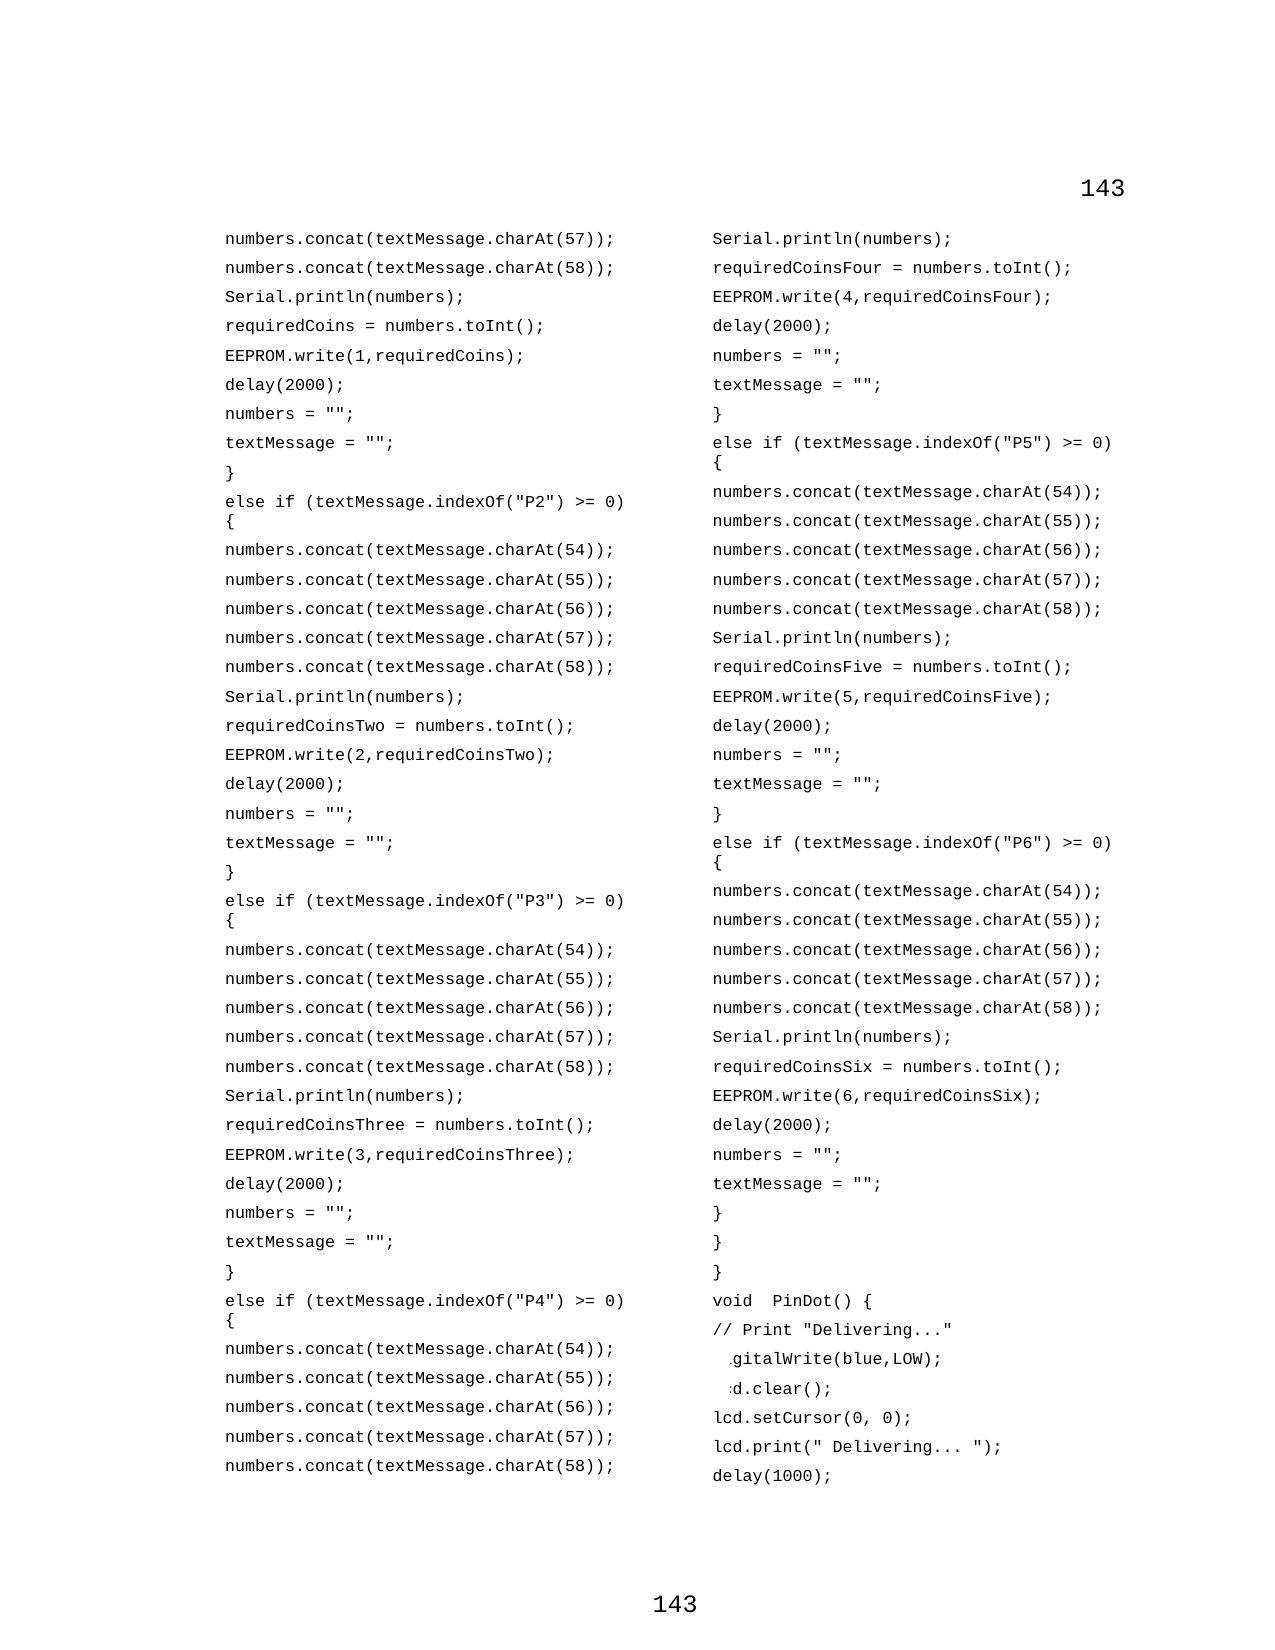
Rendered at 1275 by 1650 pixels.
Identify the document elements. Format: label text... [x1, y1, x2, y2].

text } [712, 1204, 1125, 1223]
text requiredCoinsSix = numbers.toInt(); [712, 1058, 1125, 1077]
text numbers.concat(textMessage.charAt(57)); [225, 629, 637, 648]
text textMessage = ""; [225, 435, 637, 454]
text numbers.concat(textMessage.charAt(55)); [225, 571, 637, 590]
text lcd.clear(); [730, 1380, 1125, 1399]
text textMessage = ""; [712, 377, 1125, 395]
text requiredCoins = numbers.toInt(); [225, 318, 637, 337]
text numbers.concat(textMessage.charAt(55)); [225, 970, 637, 989]
text numbers = ""; [225, 805, 637, 824]
text Serial.println(numbers); [712, 1029, 1125, 1048]
text EEPROM.write(5,requiredCoinsFive); [712, 688, 1125, 707]
text // Print "Delivering..." [712, 1322, 1125, 1341]
text numbers = ""; [225, 1204, 637, 1223]
text EEPROM.write(3,requiredCoinsThree); [225, 1146, 637, 1165]
text Serial.println(numbers); [712, 629, 1125, 648]
text else if (textMessage.indexOf("P6") >= 0) { [712, 834, 1125, 872]
text numbers = ""; [712, 1146, 1125, 1165]
text numbers.concat(textMessage.charAt(57)); [712, 571, 1125, 590]
text textMessage = ""; [225, 1234, 637, 1253]
text } [712, 805, 1125, 824]
text EEPROM.write(4,requiredCoinsFour); [712, 289, 1125, 308]
text numbers = ""; [225, 406, 637, 425]
text delay(2000); [225, 1175, 637, 1194]
text numbers.concat(textMessage.charAt(56)); [712, 542, 1125, 561]
text numbers.concat(textMessage.charAt(55)); [712, 912, 1125, 931]
text numbers.concat(textMessage.charAt(58)); [225, 659, 637, 678]
text numbers.concat(textMessage.charAt(54)); [712, 883, 1125, 901]
text else if (textMessage.indexOf("P4") >= 0) { [225, 1292, 637, 1330]
text requiredCoinsFive = numbers.toInt(); [712, 659, 1125, 678]
text numbers.concat(textMessage.charAt(56)); [225, 1000, 637, 1018]
text numbers.concat(textMessage.charAt(57)); [225, 1029, 637, 1048]
text textMessage = ""; [225, 834, 637, 853]
text requiredCoinsThree = numbers.toInt(); [225, 1117, 637, 1136]
text textMessage = ""; [712, 1175, 1125, 1194]
text } [225, 464, 637, 483]
text numbers.concat(textMessage.charAt(56)); [712, 941, 1125, 960]
text void PinDot() { [712, 1292, 1125, 1311]
text else if (textMessage.indexOf("P3") >= 0) { [225, 893, 637, 931]
text } [225, 864, 637, 883]
text Serial.println(numbers); [225, 688, 637, 707]
text delay(1000); [712, 1468, 1125, 1487]
text Serial.println(numbers); [225, 1087, 637, 1106]
text } [712, 1234, 1125, 1253]
text numbers = ""; [712, 347, 1125, 366]
text numbers.concat(textMessage.charAt(57)); [712, 970, 1125, 989]
text numbers.concat(textMessage.charAt(58)); [712, 1000, 1125, 1018]
text } [712, 1263, 1125, 1282]
text lcd.setCursor(0, 0); [712, 1409, 1125, 1428]
text numbers.concat(textMessage.charAt(57)); [225, 1428, 637, 1447]
text requiredCoinsFour = numbers.toInt(); [712, 259, 1125, 278]
text delay(2000); [712, 318, 1125, 337]
text numbers.concat(textMessage.charAt(56)); [225, 1399, 637, 1418]
text numbers.concat(textMessage.charAt(57)); [225, 230, 637, 249]
text numbers.concat(textMessage.charAt(58)); [225, 1058, 637, 1077]
text delay(2000); [225, 776, 637, 795]
text else if (textMessage.indexOf("P5") >= 0) { [712, 435, 1125, 473]
text numbers.concat(textMessage.charAt(58)); [712, 600, 1125, 619]
text numbers = ""; [712, 747, 1125, 766]
text textMessage = ""; [712, 776, 1125, 795]
text } [225, 1263, 637, 1282]
text digitalWrite(blue,LOW); [730, 1351, 1125, 1370]
text delay(2000); [712, 717, 1125, 736]
text requiredCoinsTwo = numbers.toInt(); [225, 717, 637, 736]
text EEPROM.write(1,requiredCoins); [225, 347, 637, 366]
text numbers.concat(textMessage.charAt(58)); [225, 259, 637, 278]
text Serial.println(numbers); [225, 289, 637, 308]
text numbers.concat(textMessage.charAt(54)); [225, 1341, 637, 1359]
text delay(2000); [712, 1117, 1125, 1136]
text numbers.concat(textMessage.charAt(55)); [225, 1370, 637, 1389]
text numbers.concat(textMessage.charAt(58)); [225, 1458, 637, 1476]
text } [712, 406, 1125, 425]
text numbers.concat(textMessage.charAt(54)); [225, 941, 637, 960]
text numbers.concat(textMessage.charAt(55)); [712, 512, 1125, 531]
text delay(2000); [225, 377, 637, 395]
text else if (textMessage.indexOf("P2") >= 0) { [225, 494, 637, 531]
text Serial.println(numbers); [712, 230, 1125, 249]
text numbers.concat(textMessage.charAt(54)); [712, 483, 1125, 502]
text numbers.concat(textMessage.charAt(54)); [225, 542, 637, 561]
text EEPROM.write(6,requiredCoinsSix); [712, 1087, 1125, 1106]
text lcd.print(" Delivering... "); [712, 1439, 1125, 1458]
text numbers.concat(textMessage.charAt(56)); [225, 600, 637, 619]
text EEPROM.write(2,requiredCoinsTwo); [225, 747, 637, 766]
